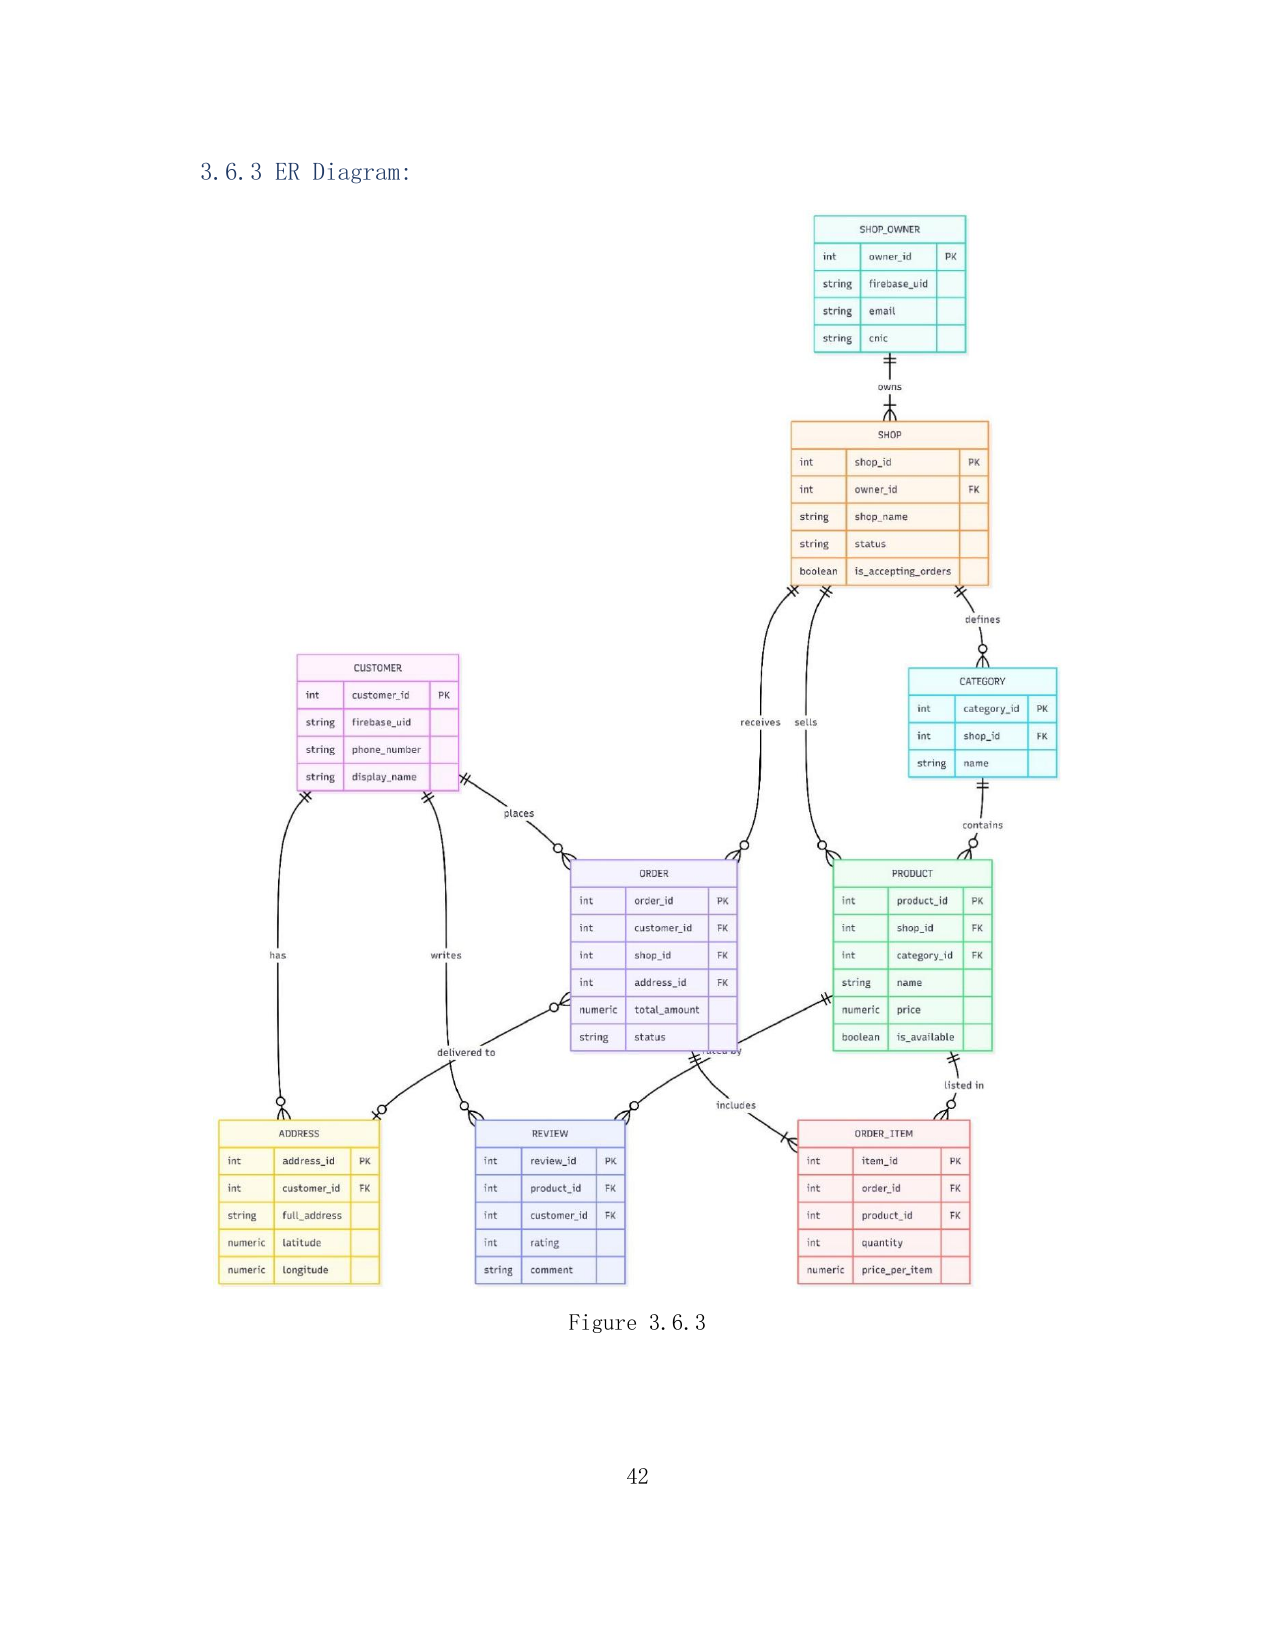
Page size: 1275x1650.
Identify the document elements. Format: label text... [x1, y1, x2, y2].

text Figure 3.6.3 [187, 1308, 1087, 1334]
picture [213, 210, 1062, 1289]
subtitle 3.6.3 ER Diagram: [187, 155, 1087, 183]
